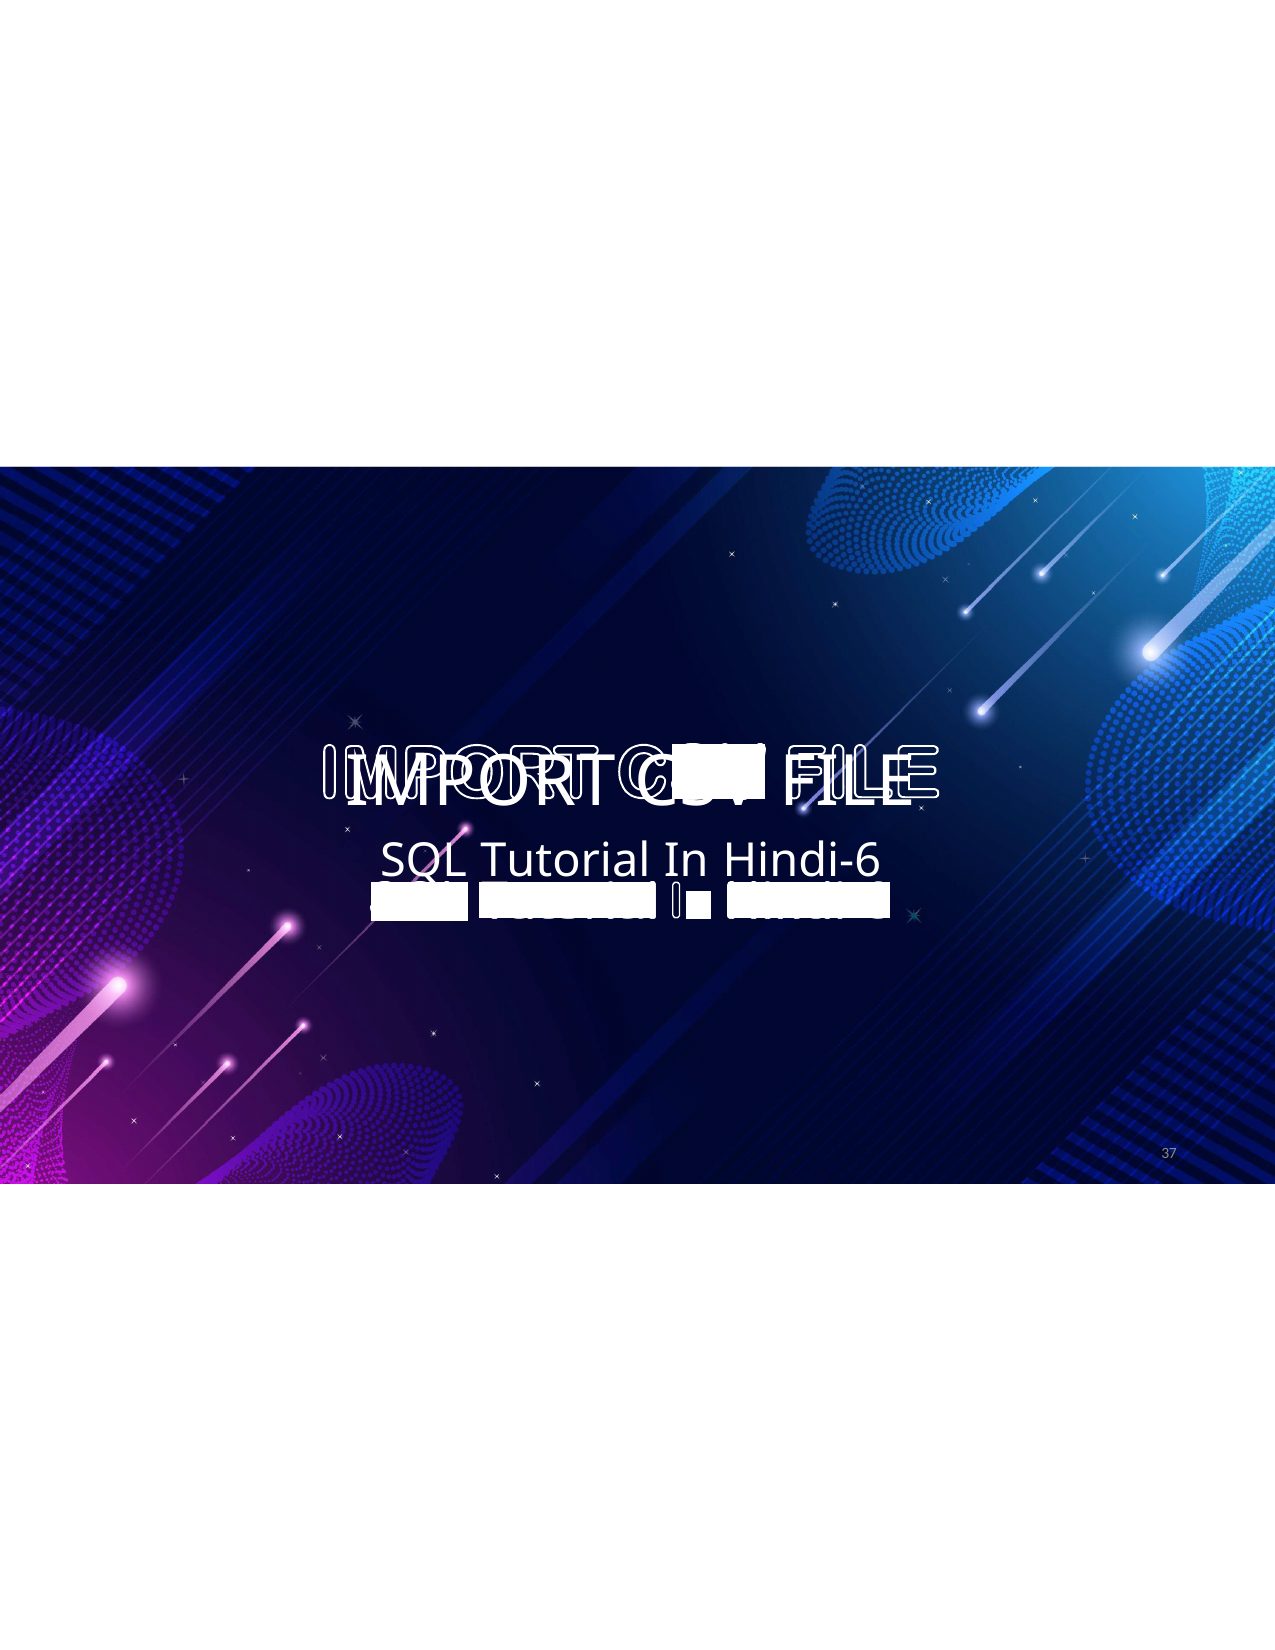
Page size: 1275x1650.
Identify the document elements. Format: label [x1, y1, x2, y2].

picture [0, 466, 1275, 1184]
